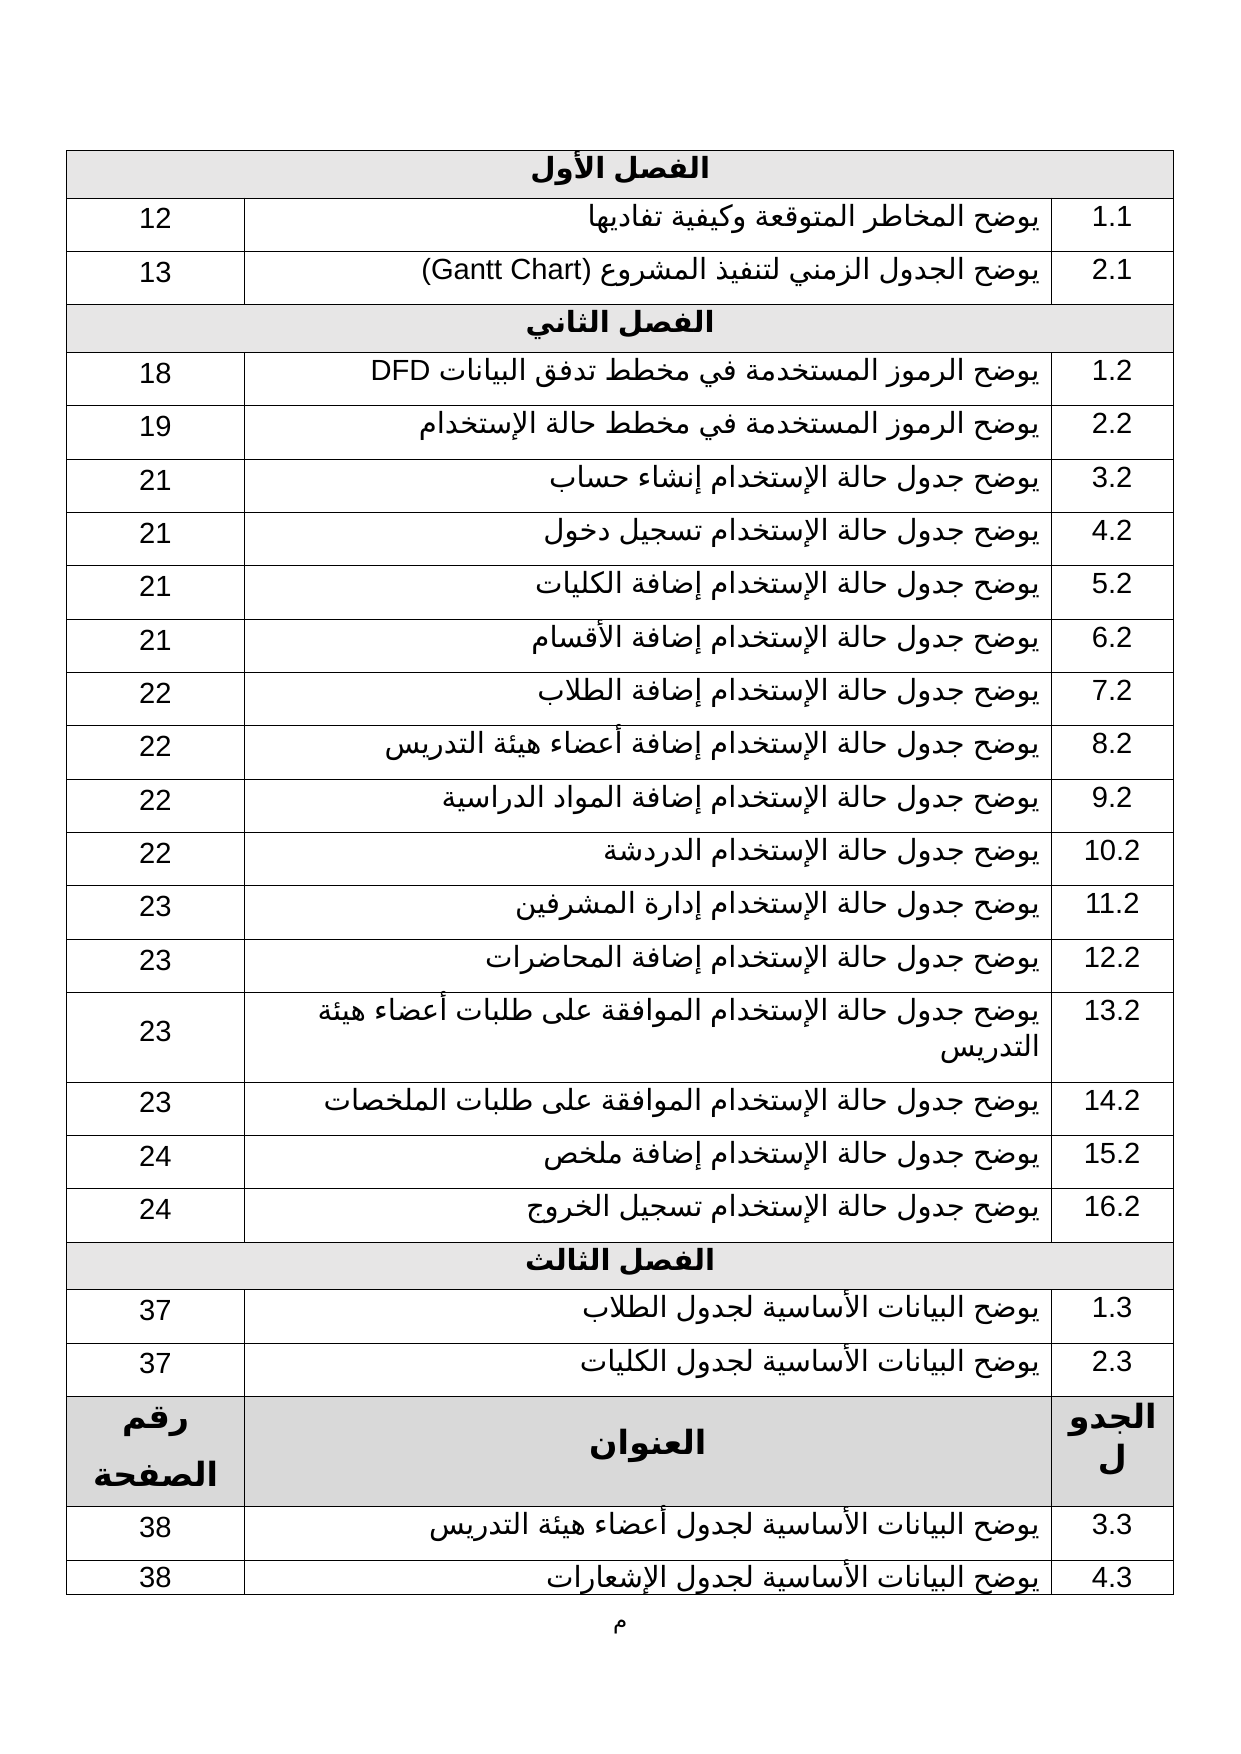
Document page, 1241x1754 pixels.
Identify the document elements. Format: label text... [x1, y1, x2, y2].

table_cell 22 [67, 673, 244, 725]
table_cell 24 [67, 1189, 244, 1242]
table_cell يوضح جدول حالة الإستخدام إضافة الكليات [245, 566, 1051, 619]
table_cell 22 [67, 780, 244, 832]
table_cell 9.2 [1052, 780, 1173, 832]
table_cell 13 [67, 252, 244, 304]
table_cell يوضح جدول حالة الإستخدام الموافقة على طلبات الملخصات [245, 1083, 1051, 1135]
table_cell يوضح جدول حالة الإستخدام إضافة الأقسام [245, 620, 1051, 672]
table_cell 23 [67, 993, 244, 1082]
table_cell يوضح الرموز المستخدمة في مخطط تدفق البيانات DFD [245, 353, 1051, 405]
table_cell 19 [67, 406, 244, 459]
table_cell 21 [67, 513, 244, 565]
table_cell رقم الصفحة [67, 1397, 244, 1506]
table_cell 12 [67, 199, 244, 251]
table_cell 23 [67, 1083, 244, 1135]
table_cell يوضح جدول حالة الإستخدام إنشاء حساب [245, 460, 1051, 512]
table_cell 37 [67, 1344, 244, 1396]
table_cell 1.1 [1052, 199, 1173, 251]
table_cell 8.2 [1052, 726, 1173, 779]
table_cell 18 [67, 353, 244, 405]
table_cell 1.2 [1052, 353, 1173, 405]
table_cell يوضح جدول حالة الإستخدام إضافة المحاضرات [245, 940, 1051, 992]
table_cell الفصل الثالث [67, 1243, 1173, 1289]
table_cell يوضح جدول حالة الإستخدام تسجيل دخول [245, 513, 1051, 565]
table_cell 1.3 [1052, 1290, 1173, 1343]
table_cell 3.3 [1052, 1507, 1173, 1559]
table_cell يوضح جدول حالة الإستخدام إضافة أعضاء هيئة التدريس [245, 726, 1051, 779]
table_cell 11.2 [1052, 886, 1173, 939]
table_cell 22 [67, 833, 244, 885]
table_cell 22 [67, 726, 244, 779]
table_cell 21 [67, 620, 244, 672]
table_cell 7.2 [1052, 673, 1173, 725]
table_cell 12.2 [1052, 940, 1173, 992]
table_cell 6.2 [1052, 620, 1173, 672]
table_cell 38 [67, 1561, 244, 1594]
table_cell 16.2 [1052, 1189, 1173, 1242]
table_cell الفصل الثاني [67, 305, 1173, 352]
table_cell 13.2 [1052, 993, 1173, 1082]
table_cell 3.2 [1052, 460, 1173, 512]
table_cell 10.2 [1052, 833, 1173, 885]
table_cell يوضح الرموز المستخدمة في مخطط حالة الإستخدام [245, 406, 1051, 459]
table_cell يوضح جدول حالة الإستخدام إضافة المواد الدراسية [245, 780, 1051, 832]
table_cell يوضح البيانات الأساسية لجدول الطلاب [245, 1290, 1051, 1343]
table_cell 15.2 [1052, 1136, 1173, 1188]
table_cell يوضح جدول حالة الإستخدام الموافقة على طلبات أعضاء هيئة التدريس [245, 993, 1051, 1082]
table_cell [245, 1561, 1051, 1594]
table_cell 21 [67, 566, 244, 619]
table_cell 24 [67, 1136, 244, 1188]
table_cell العنوان [245, 1397, 1051, 1506]
table_cell 21 [67, 460, 244, 512]
table_cell 4.2 [1052, 513, 1173, 565]
table_cell 2.1 [1052, 252, 1173, 304]
table_cell يوضح البيانات الأساسية لجدول أعضاء هيئة التدريس [245, 1507, 1051, 1559]
table_cell 14.2 [1052, 1083, 1173, 1135]
table_cell الفصل الأول [67, 151, 1173, 198]
table_cell 5.2 [1052, 566, 1173, 619]
table_cell الجدول [1052, 1397, 1173, 1506]
table_cell يوضح جدول حالة الإستخدام إضافة الطلاب [245, 673, 1051, 725]
table_cell يوضح جدول حالة الإستخدام تسجيل الخروج [245, 1189, 1051, 1242]
table_cell يوضح جدول حالة الإستخدام إضافة ملخص [245, 1136, 1051, 1188]
table_cell يوضح الجدول الزمني لتنفيذ المشروع (Gantt Chart) [245, 252, 1051, 304]
table_cell يوضح البيانات الأساسية لجدول الكليات [245, 1344, 1051, 1396]
table_cell 2.3 [1052, 1344, 1173, 1396]
table_cell 37 [67, 1290, 244, 1343]
table_cell 38 [67, 1507, 244, 1559]
table_cell يوضح جدول حالة الإستخدام الدردشة [245, 833, 1051, 885]
table_cell يوضح المخاطر المتوقعة وكيفية تفاديها [245, 199, 1051, 251]
table_cell 2.2 [1052, 406, 1173, 459]
table_cell 23 [67, 886, 244, 939]
table_cell 4.3 [1052, 1561, 1173, 1594]
table_cell يوضح جدول حالة الإستخدام إدارة المشرفين [245, 886, 1051, 939]
table_cell 23 [67, 940, 244, 992]
